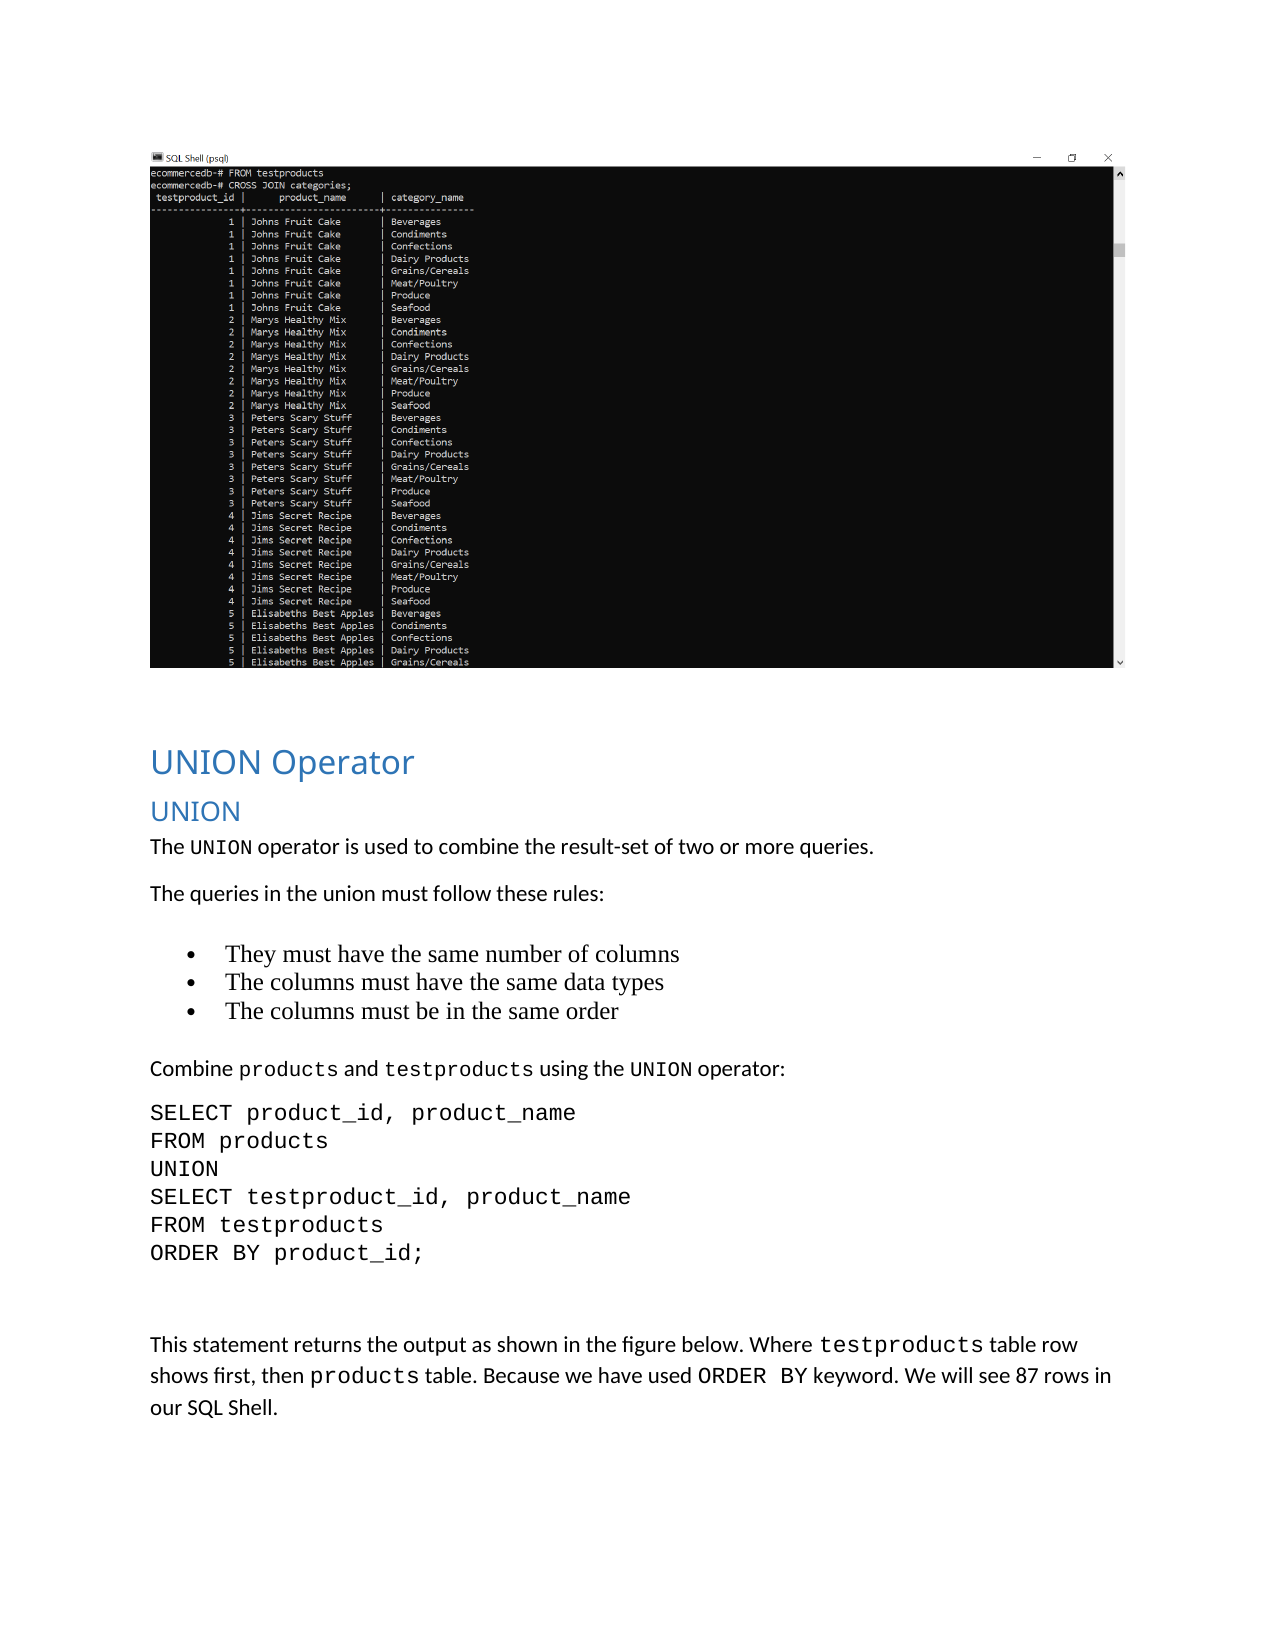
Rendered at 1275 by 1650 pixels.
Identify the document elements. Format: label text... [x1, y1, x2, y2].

text The queries in the union must follow these rules: [150, 879, 1125, 907]
text The UNION operator is used to combine the result-set of two or more queries. [150, 832, 1125, 860]
subtitle UNION [150, 792, 1125, 829]
list They must have the same number of columns [187, 939, 1125, 967]
list The columns must be in the same order [187, 996, 1125, 1025]
subtitle UNION Operator [150, 739, 1125, 784]
text SELECT product_id, product_name FROM products UNION SELECT testproduct_id, product_name FROM testproducts ORDER BY product_id; [150, 1101, 1125, 1267]
list The columns must have the same data types [187, 967, 1125, 996]
text This statement returns the output as shown in the figure below. Where testproducts table row shows first, then products table. Because we have used ORDER BY keyword. We will see 87 rows in our SQL Shell. [150, 1330, 1125, 1421]
picture [150, 150, 1125, 668]
text Combine products and testproducts using the UNION operator: [150, 1054, 1125, 1083]
